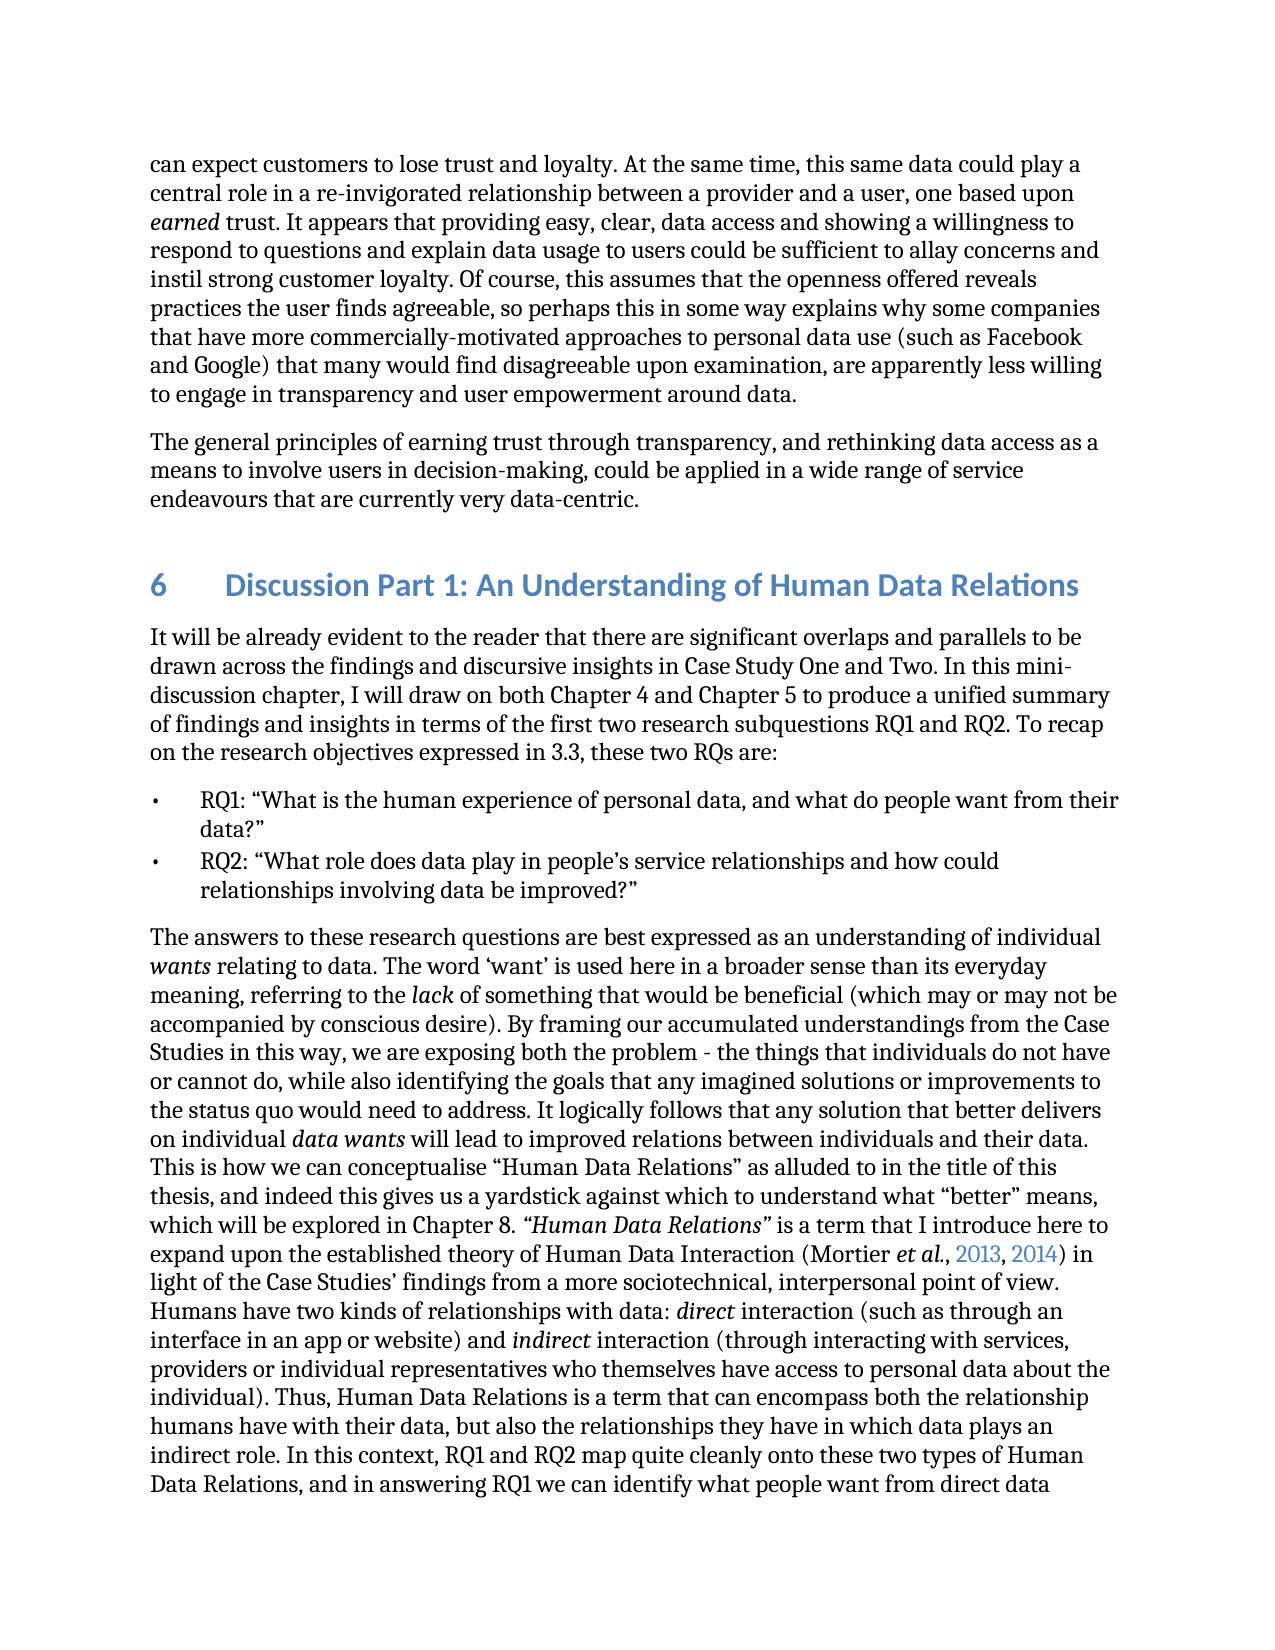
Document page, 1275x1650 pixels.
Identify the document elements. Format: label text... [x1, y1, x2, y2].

text It will be already evident to the reader that there are significant overlaps and parallels to be drawn across the findings and discursive insights in Case Study One and Two. In this mini-discussion chapter, I will draw on both Chapter 4 and Chapter 5 to produce a unified summary of findings and insights in terms of the first two research subquestions RQ1 and RQ2. To recap on the research objectives expressed in 3.3, these two RQs are: [150, 623, 1125, 767]
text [150, 150, 1125, 409]
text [150, 923, 1125, 1498]
subtitle 6 Discussion Part 1: An Understanding of Human Data Relations [150, 564, 1125, 604]
list RQ2: “What role does data play in people’s service relationships and how could relationships involving data be improved?” [150, 847, 1125, 904]
text The general principles of earning trust through transparency, and rethinking data access as a means to involve users in decision-making, could be applied in a wide range of service endeavours that are currently very data-centric. [150, 427, 1125, 514]
list RQ1: “What is the human experience of personal data, and what do people want from their data?” [150, 786, 1125, 843]
